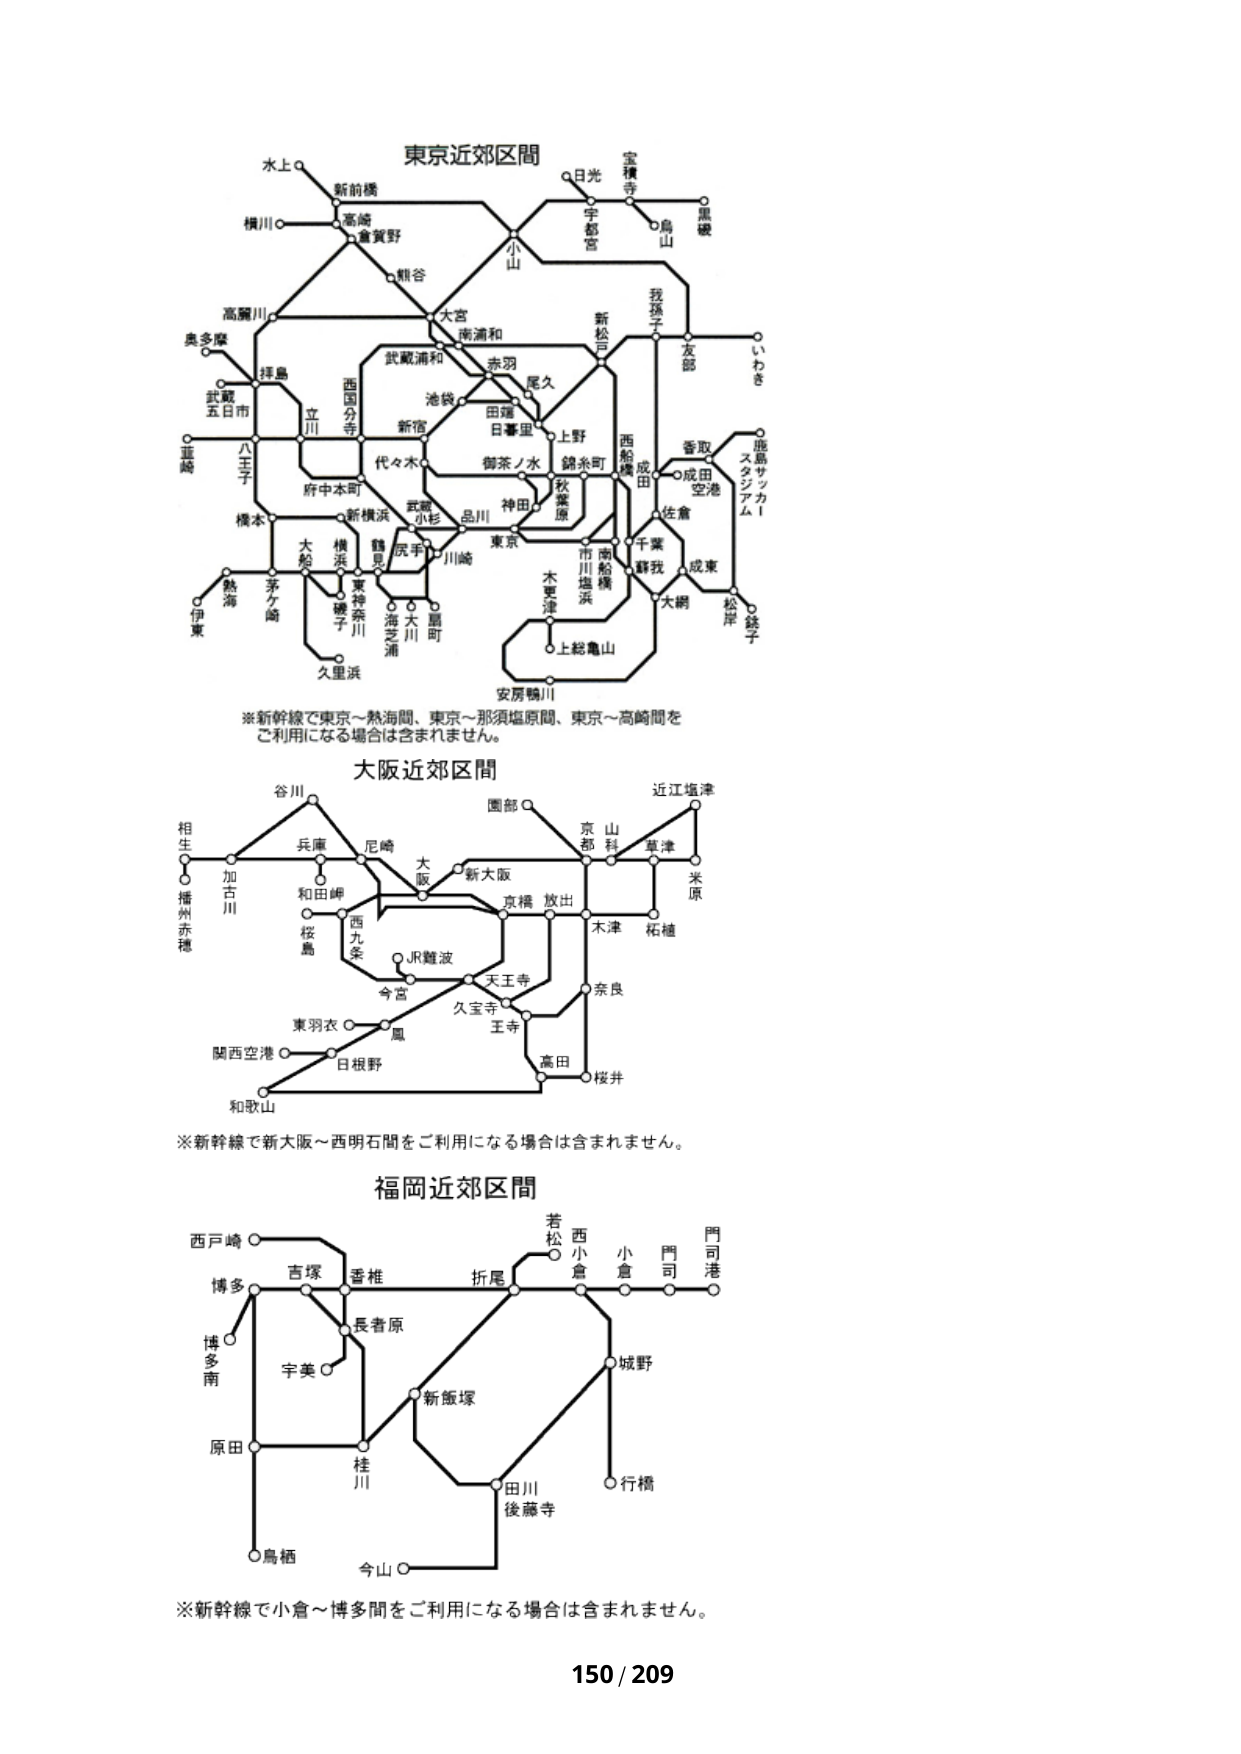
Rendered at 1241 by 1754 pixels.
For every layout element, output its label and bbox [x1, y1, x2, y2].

picture [177, 1176, 721, 1619]
picture [177, 759, 715, 1150]
picture [177, 134, 771, 749]
